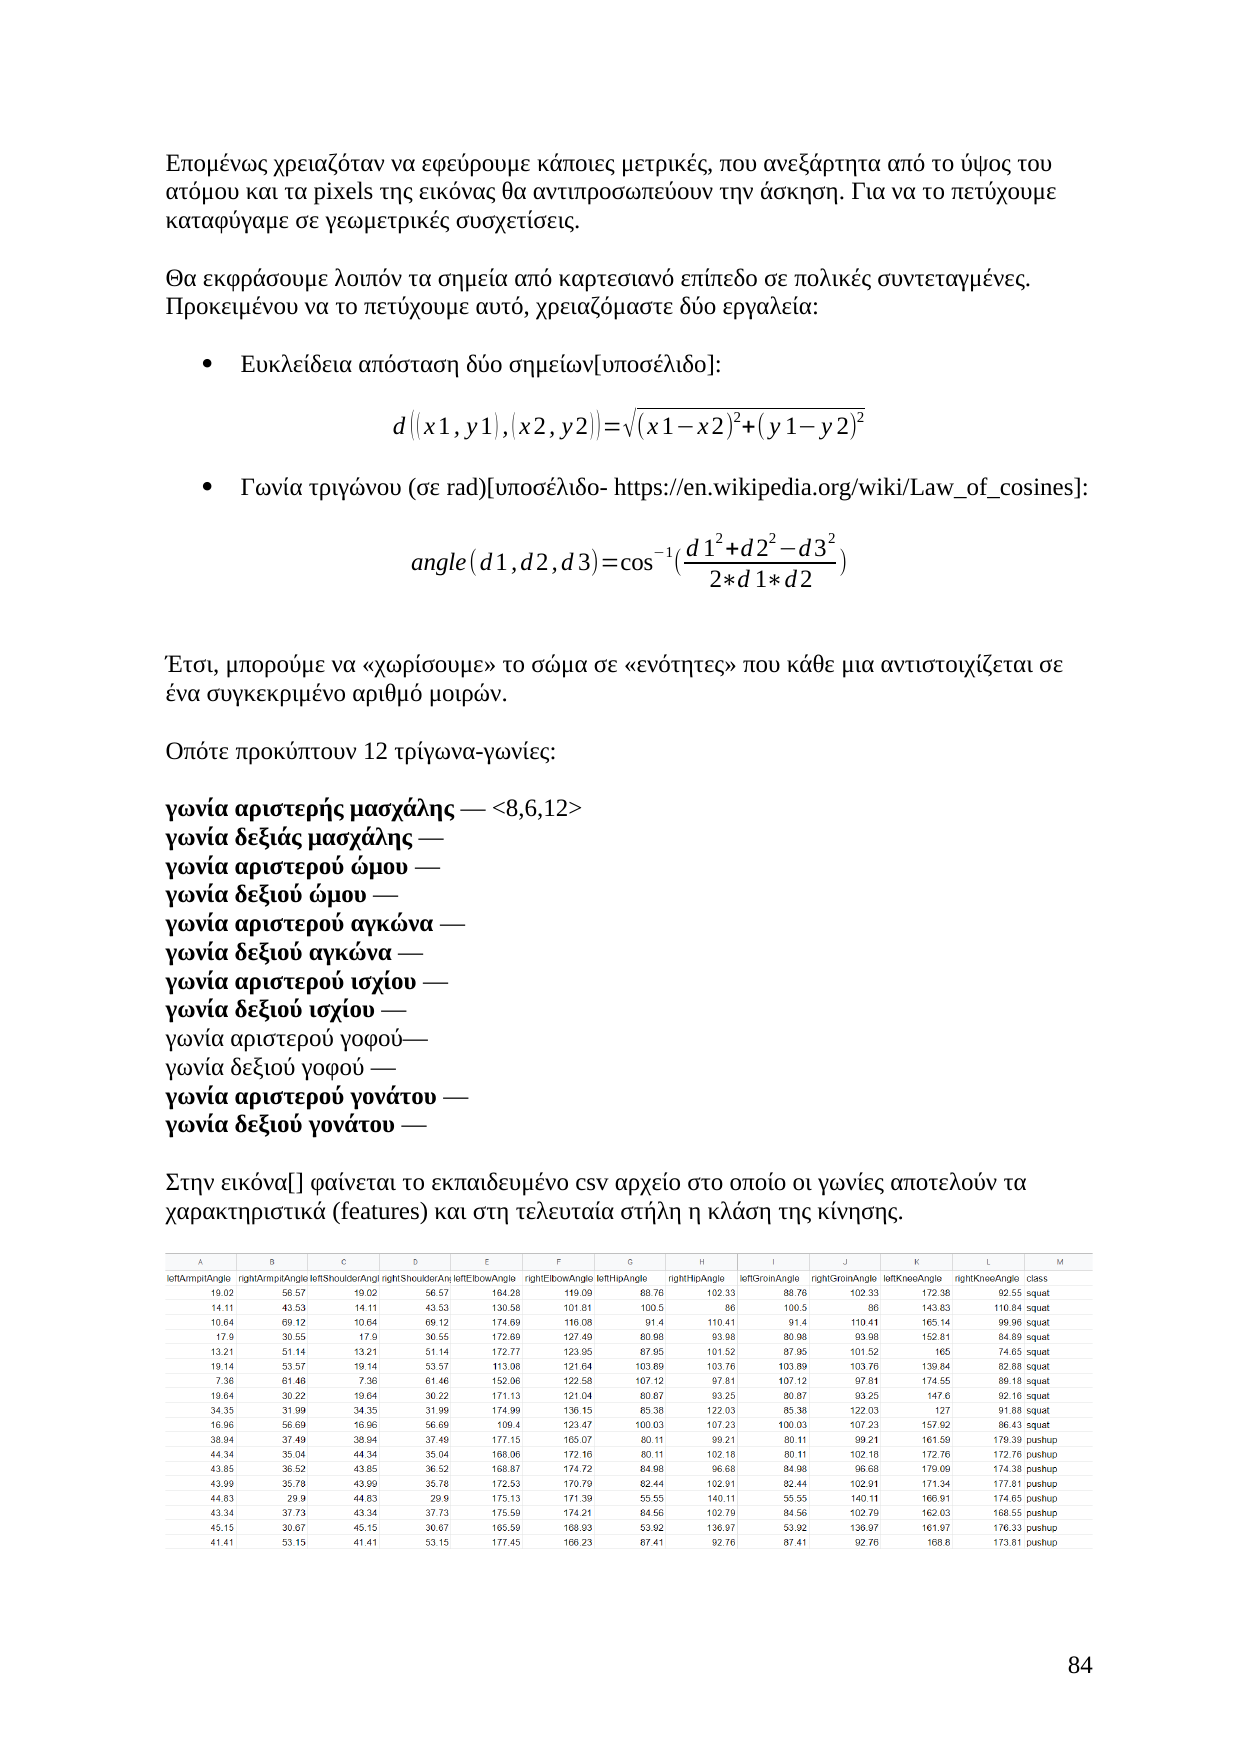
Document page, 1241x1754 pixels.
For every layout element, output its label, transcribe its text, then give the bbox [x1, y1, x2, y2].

text Προκειμένου να το πετύχουμε αυτό, χρειαζόμαστε δύο εργαλεία: [165, 291, 1092, 320]
text γωνία αριστερής μασχάλης — <8,6,12> γωνία δεξιάς μασχάλης — γωνία αριστερού ώμου — γωνία δεξιού ώμου — γωνία αριστερού αγκώνα — γωνία δεξιού αγκώνα — γωνία αριστερού ισχίου — γωνία δεξιού ισχίου — γωνία αριστερού γοφού— γωνία δεξιού γοφού — γωνία αριστερού γονάτου — γωνία δεξιού γονάτου — [165, 793, 1092, 1138]
text Θα εκφράσουμε λοιπόν τα σημεία από καρτεσιανό επίπεδο σε πολικές συντεταγμένες. [165, 263, 1092, 291]
text Οπότε προκύπτουν 12 τρίγωνα-γωνίες: [165, 736, 1092, 764]
list Γωνία τριγώνου (σε rad)[υποσέλιδο- https://en.wikipedia.org/wiki/Law_of_cosines]: [203, 472, 1092, 501]
picture [165, 1253, 1093, 1549]
list Ευκλείδεια απόσταση δύο σημείων[υποσέλιδο]: [203, 349, 1092, 378]
text Στην εικόνα[] φαίνεται το εκπαιδευμένο csv αρχείο στο οποίο οι γωνίες αποτελούν τα χαρακτηριστικά (features) και στη τελευταία στήλη η κλάση της κίνησης. [165, 1167, 1092, 1224]
text Έτσι, μπορούμε να «χωρίσουμε» το σώμα σε «ενότητες» που κάθε μια αντιστοιχίζεται σε ένα συγκεκριμένο αριθμό μοιρών. [165, 649, 1092, 707]
text Επομένως χρειαζόταν να εφεύρουμε κάποιες μετρικές, που ανεξάρτητα από το ύψος του ατόμου και τα pixels της εικόνας θα αντιπροσωπεύουν την άσκηση. Για να το πετύχουμε καταφύγαμε σε γεωμετρικές συσχετίσεις. [165, 148, 1092, 234]
